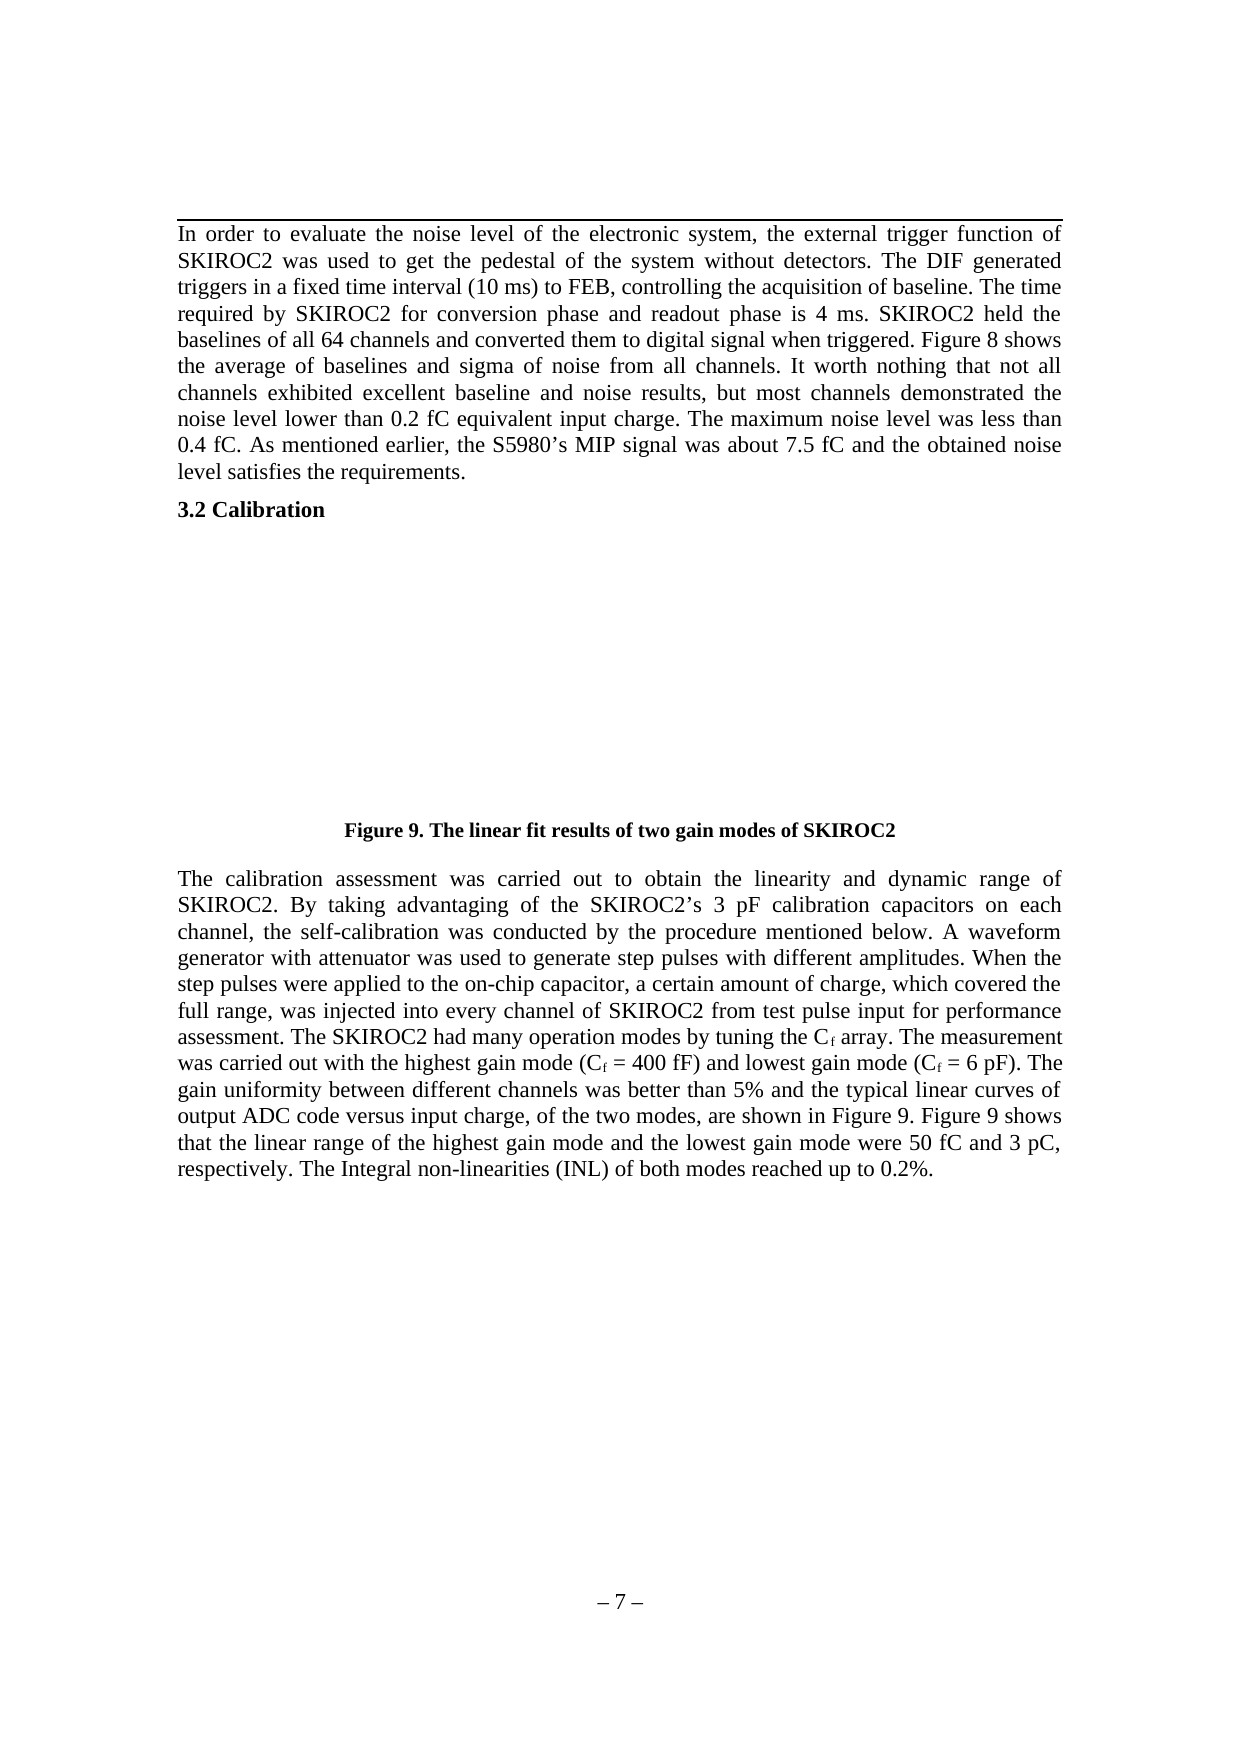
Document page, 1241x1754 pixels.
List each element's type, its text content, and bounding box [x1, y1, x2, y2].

list In order to evaluate the noise level of the electronic system, the external trigger function of SKIROC2 was used to get the pedestal of the system without detectors. The DIF generated triggers in a fixed time interval (10 ms) to FEB, controlling the acquisition of baseline. The time required by SKIROC2 for conversion phase and readout phase is 4 ms. SKIROC2 held the baselines of all 64 channels and converted them to digital signal when triggered. Figure 8 shows the average of baselines and sigma of noise from all channels. It worth nothing that not all channels exhibited excellent baseline and noise results, but most channels demonstrated the noise level lower than 0.2 fC equivalent input charge. The maximum noise level was less than 0.4 fC. As mentioned earlier, the S5980’s MIP signal was about 7.5 fC and the obtained noise level satisfies the requirements. [177, 221, 1063, 484]
list The calibration assessment was carried out to obtain the linearity and dynamic range of SKIROC2. By taking advantaging of the SKIROC2’s 3 pF calibration capacitors on each channel, the self-calibration was conducted by the procedure mentioned below. A waveform generator with attenuator was used to generate step pulses with different amplitudes. When the step pulses were applied to the on-chip capacitor, a certain amount of charge, which covered the full range, was injected into every channel of SKIROC2 from test pulse input for performance assessment. The SKIROC2 had many operation modes by tuning the Cf array. The measurement was carried out with the highest gain mode (Cf = 400 fF) and lowest gain mode (Cf = 6 pF). The gain uniformity between different channels was better than 5% and the typical linear curves of output ADC code versus input charge, of the two modes, are shown in Figure 9. Figure 9 shows that the linear range of the highest gain mode and the lowest gain mode were 50 fC and 3 pC, respectively. The Integral non-linearities (INL) of both modes reached up to 0.2%. [177, 865, 1063, 1181]
text Calibration [177, 497, 1063, 523]
